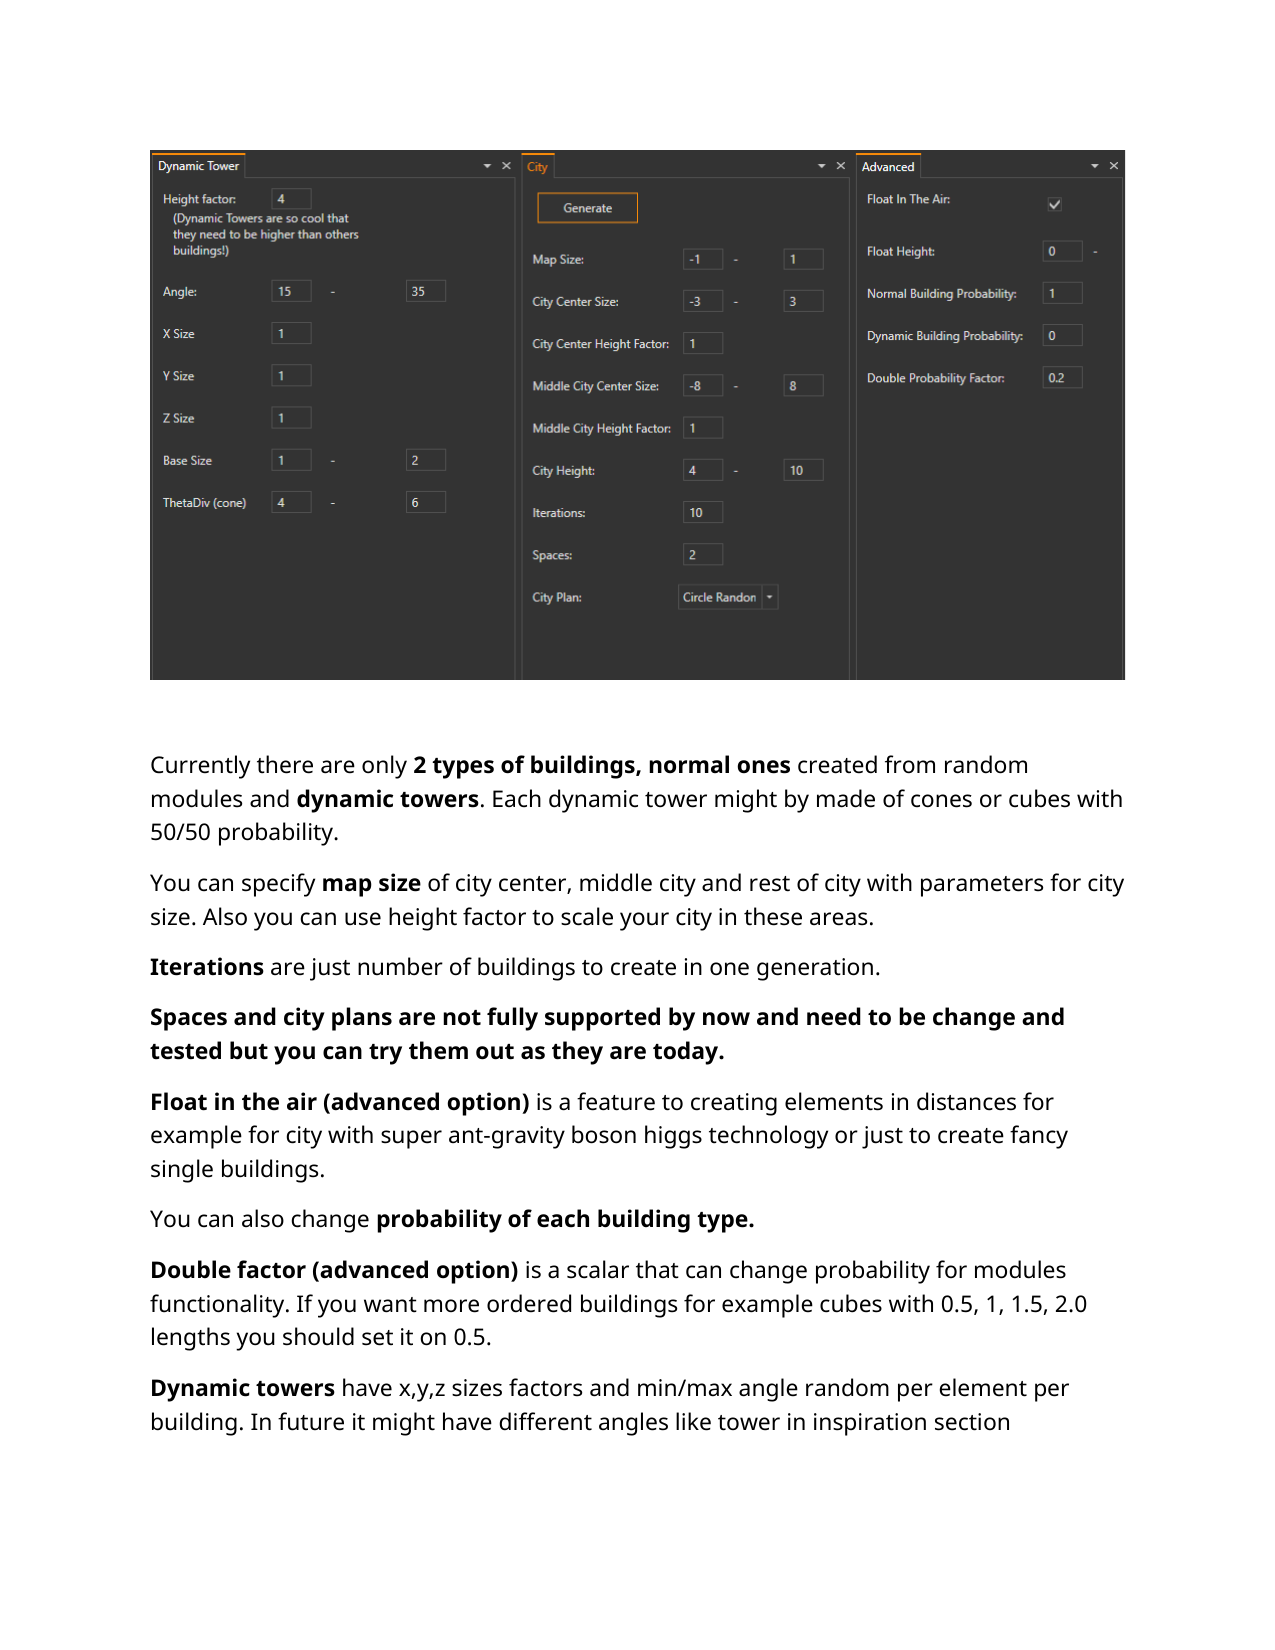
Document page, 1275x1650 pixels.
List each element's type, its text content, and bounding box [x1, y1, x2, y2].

text You can also change probability of each building type. [150, 1203, 1125, 1235]
picture [150, 150, 1125, 680]
text Float in the air (advanced option) is a feature to creating elements in distances for example for city with super ant-gravity boson higgs technology or just to create fancy single buildings. [150, 1086, 1125, 1184]
text Double factor (advanced option) is a scalar that can change probability for modules functionality. If you want more ordered buildings for example cubes with 0.5, 1, 1.5, 2.0 lengths you should set it on 0.5. [150, 1254, 1125, 1353]
text You can specify map size of city center, middle city and rest of city with parameters for city size. Also you can use height factor to scale your city in these areas. [150, 867, 1125, 932]
text Currently there are only 2 types of buildings, normal ones created from random modules and dynamic towers. Each dynamic tower might by made of cones or cubes with 50/50 probability. [150, 749, 1125, 848]
text Iterations are just number of buildings to create in one generation. [150, 951, 1125, 982]
text Spaces and city plans are not fully supported by now and need to be change and tested but you can try them out as they are today. [150, 1001, 1125, 1066]
text Dynamic towers have x,y,z sizes factors and min/max angle random per element per building. In future it might have different angles like tower in inspiration section [150, 1372, 1125, 1437]
